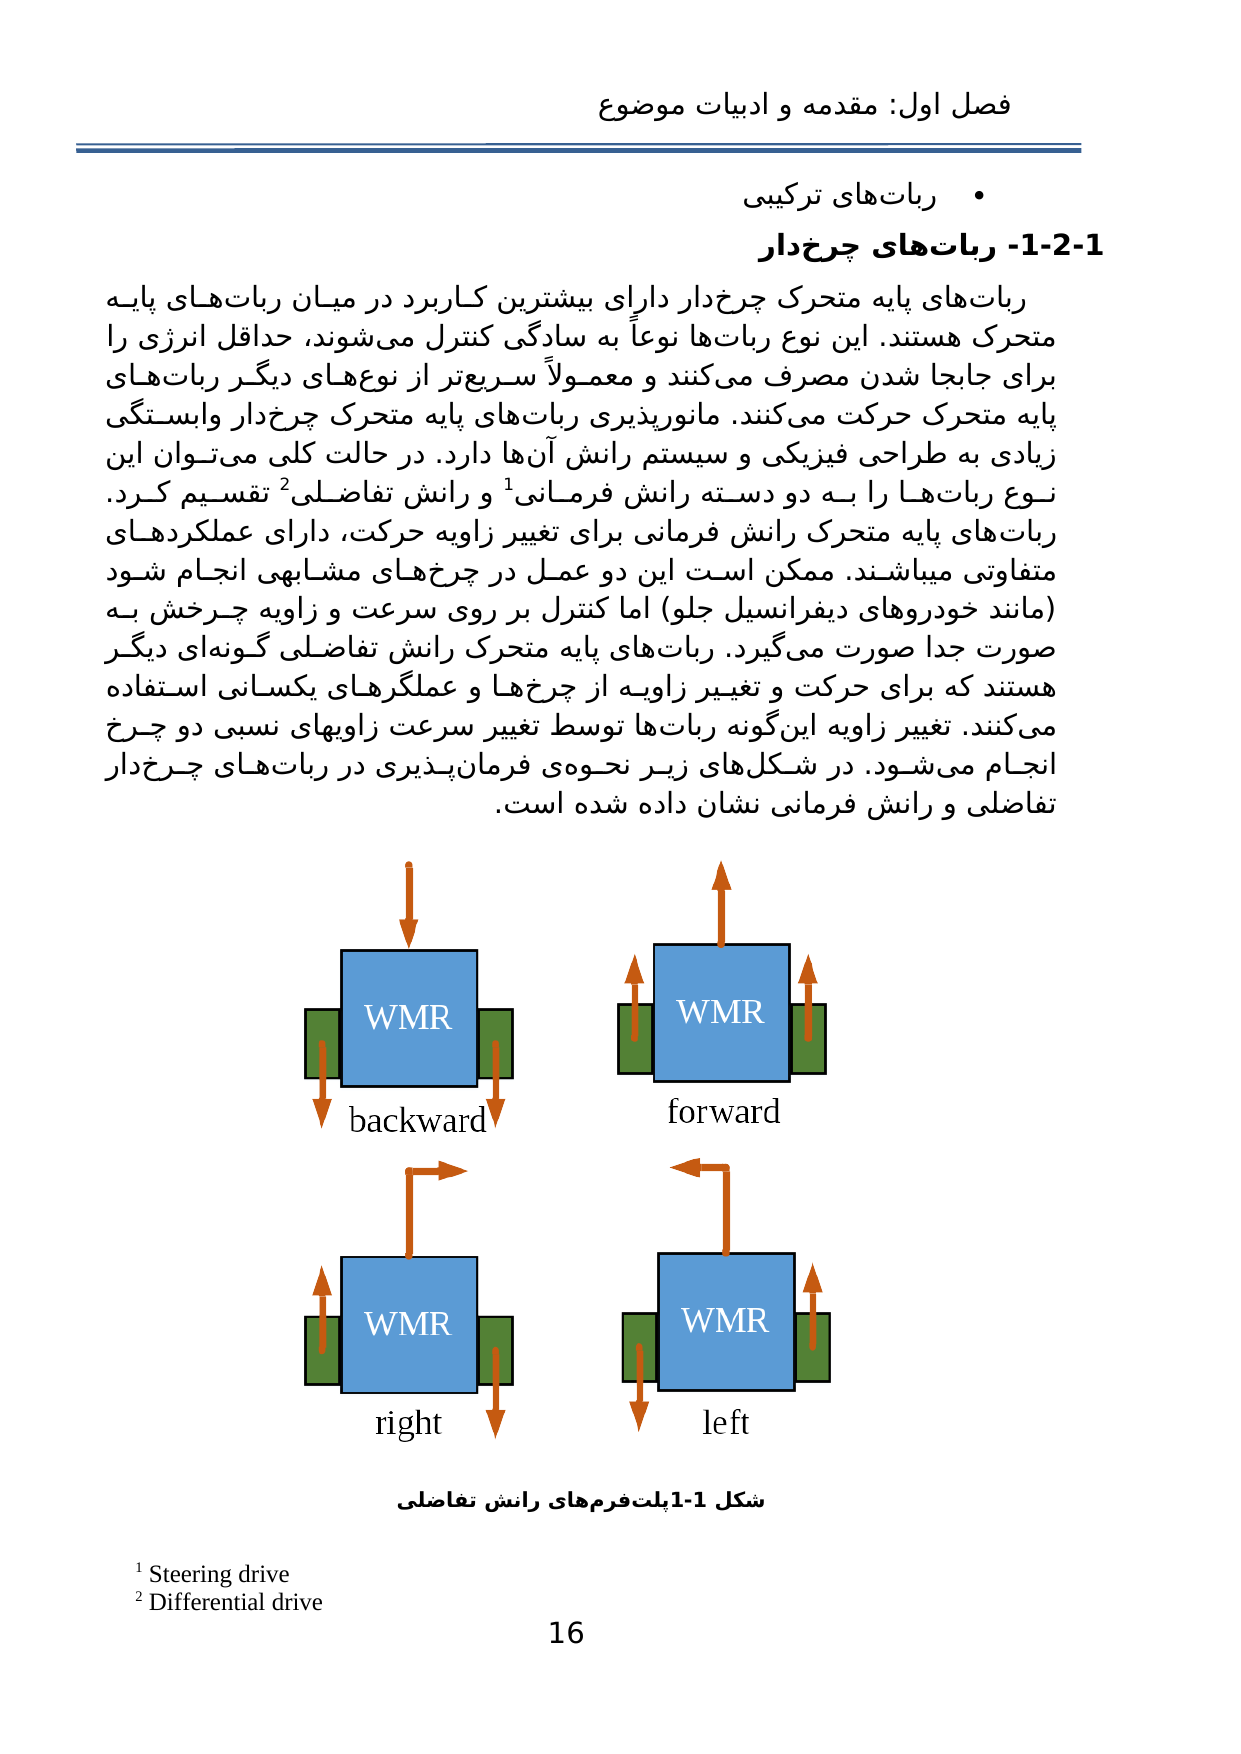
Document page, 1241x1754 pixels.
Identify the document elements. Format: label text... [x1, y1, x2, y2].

list ربات‌های ترکیبی [105, 177, 975, 211]
subtitle ربات‌های چرخ‌دار [105, 229, 997, 263]
text ربات‌های پایه متحرک چرخ‌دار دارای بیشترین کاربرد در میان ربات‌های پایه متحرک هستند. این نوع ربات‌ها نوعاً به سادگی کنترل می‌شوند، حداقل انرژی را برای جابجا شدن مصرف می‌کنند و معمولاً سریع‌تر از نوع‌های دیگر ربات‌های پایه متحرک حرکت می‌کنند. مانورپذیری ربات‌های پایه متحرک چرخ‌دار وابستگی زیادی به طراحی فیزیکی و سیستم رانش آن‌ها دارد. در حالت کلی می‌توان این نوع ربات‌ها را به دو دسته رانش فرمانی و رانش تفاضلی تقسیم کرد. ربات‌های پایه متحرک رانش فرمانی برای تغییر زاویه حرکت، دارای عملکردهای متفاوتی میباشند. ممکن است این دو عمل در چرخ‌های مشابهی انجام شود (مانند خودروهای دیفرانسیل جلو) اما کنترل بر روی سرعت و زاویه چرخش به صورت جدا صورت می‌گیرد. ربات‌های پایه متحرک رانش تفاضلی گونه‌ای دیگر هستند که برای حرکت و تغییر زاویه از چرخ‌ها و عملگرهای یکسانی استفاده می‌کنند. تغییر زاویه این‌گونه ربات‌ها توسط تغییر سرعت زاویهای نسبی دو چرخ انجام می‌شود. در شکل‌های زیر نحوه‌ی فرمان‌پذیری در ربات‌های چرخ‌دار تفاضلی و رانش فرمانی نشان داده شده است. [105, 280, 1057, 821]
text شکل ‏1-1پلت‌فرم‌های رانش تفاضلی [105, 1488, 1057, 1512]
